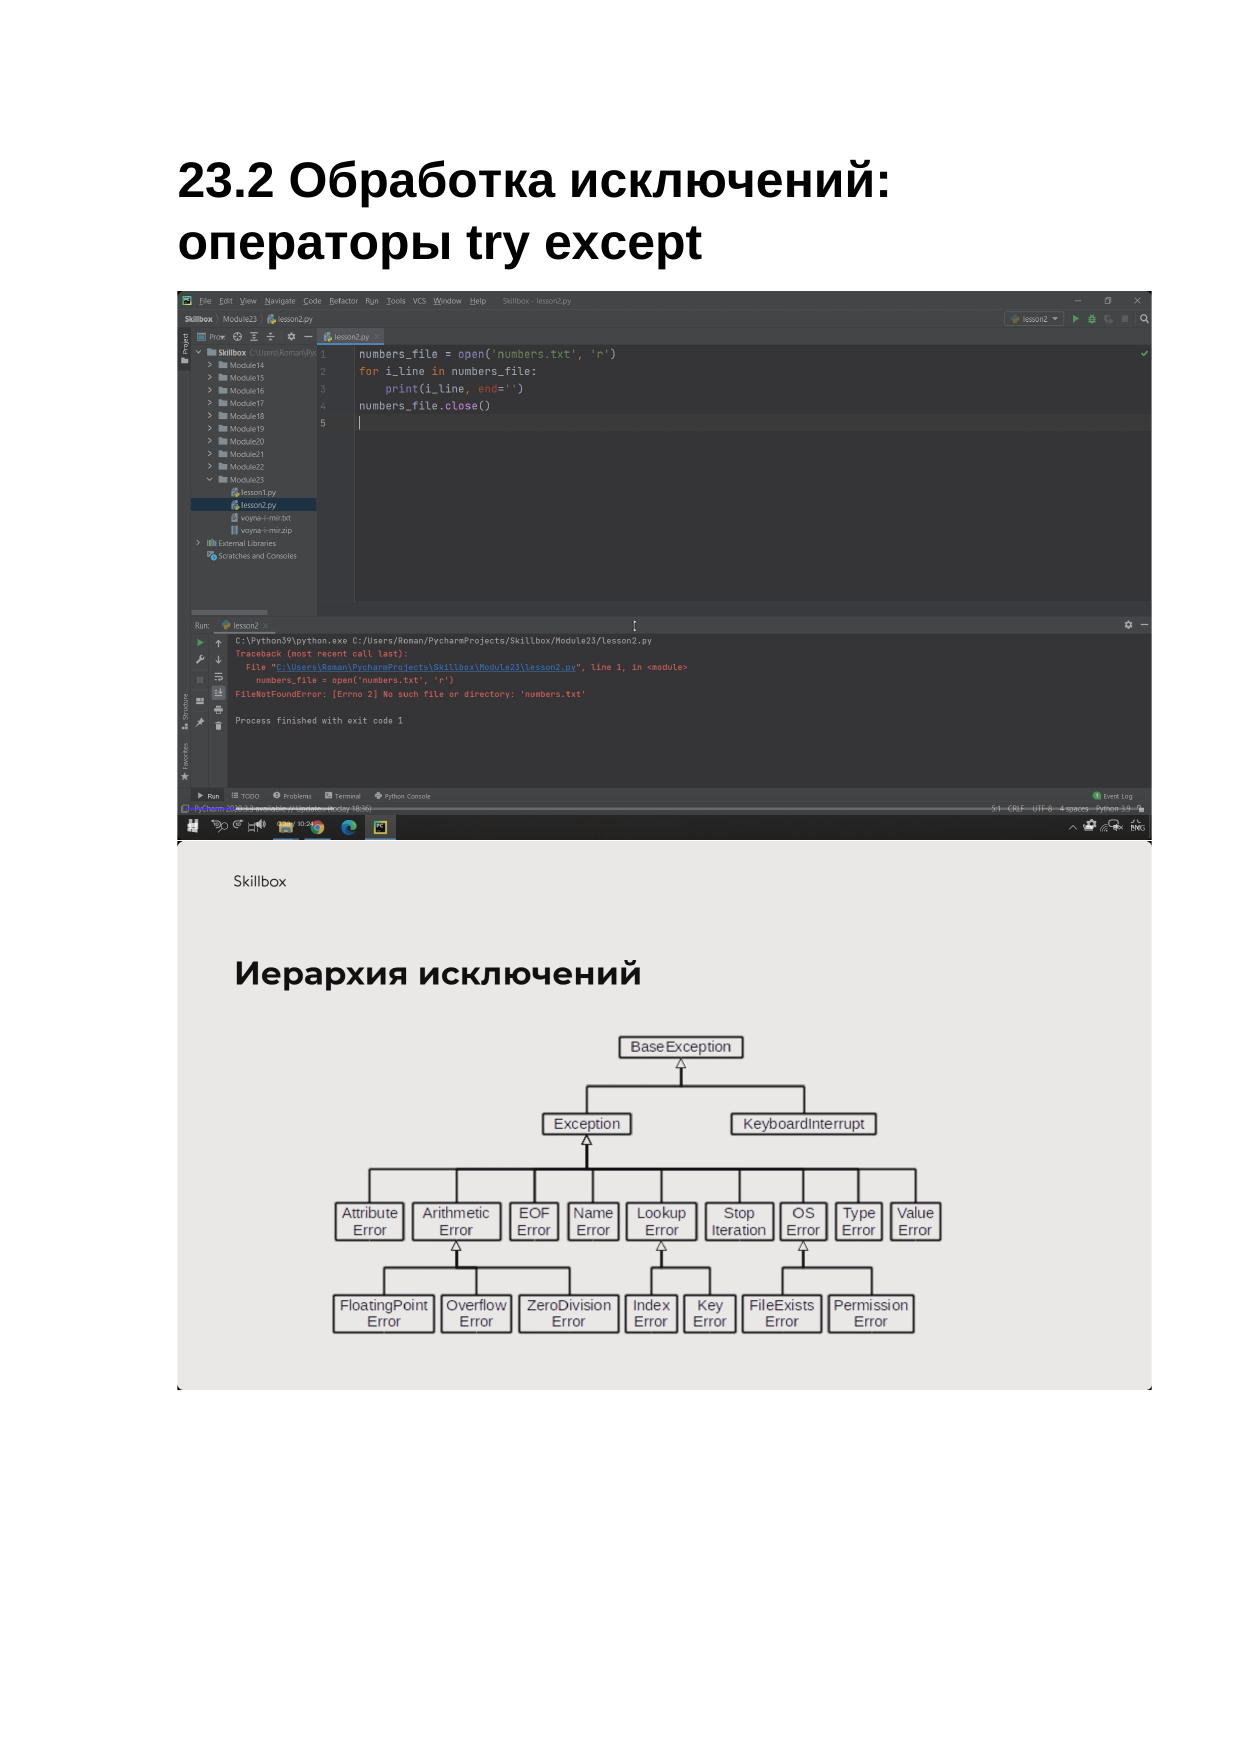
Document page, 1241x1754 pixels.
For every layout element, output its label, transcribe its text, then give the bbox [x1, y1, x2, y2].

picture [177, 841, 1152, 1390]
picture [177, 291, 1152, 840]
text 23.2 Обработка исключений: операторы try except [177, 118, 1152, 270]
